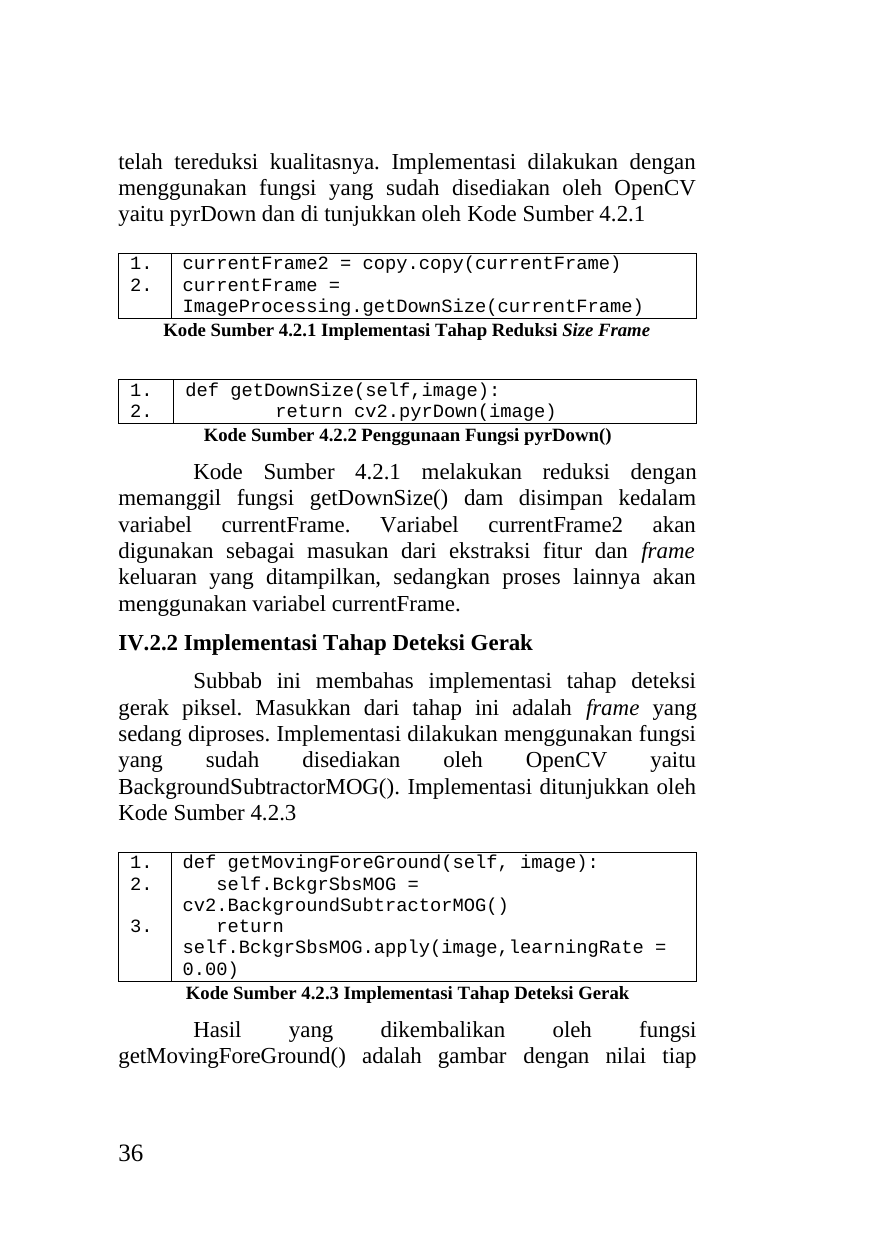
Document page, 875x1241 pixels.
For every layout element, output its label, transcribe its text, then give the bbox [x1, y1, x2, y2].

table_header def getDownSize(self,image): return cv2.pyrDown(image) [174, 380, 696, 423]
text Kode Sumber 4.2.2 Penggunaan Fungsi pyrDown() [118, 424, 697, 446]
table_header 1. 2. [119, 380, 173, 423]
table_header 1. 2. 3. [119, 853, 171, 981]
text Kode Sumber 4.2.1 Implementasi Tahap Reduksi Size Frame [118, 319, 697, 341]
subtitle Implementasi Tahap Deteksi Gerak [118, 629, 697, 655]
text Kode Sumber 4.2.3 Implementasi Tahap Deteksi Gerak [118, 982, 697, 1003]
table_header def getMovingForeGround(self, image): self.BckgrSbsMOG = cv2.BackgroundSubtractorMOG() return self.BckgrSbsMOG.apply(image,learningRate = 0.00) [172, 853, 696, 981]
text Subbab ini membahas implementasi tahap deteksi gerak piksel. Masukkan dari tahap ini adalah frame yang sedang diproses. Implementasi dilakukan menggunakan fungsi yang sudah disediakan oleh OpenCV yaitu BackgroundSubtractorMOG(). Implementasi ditunjukkan oleh Kode Sumber 4.2.3 [118, 667, 697, 826]
table_header currentFrame2 = copy.copy(currentFrame) currentFrame = ImageProcessing.getDownSize(currentFrame) [172, 254, 696, 318]
text Kode Sumber 4.2.1 melakukan reduksi dengan memanggil fungsi getDownSize() dam disimpan kedalam variabel currentFrame. Variabel currentFrame2 akan digunakan sebagai masukan dari ekstraksi fitur dan frame keluaran yang ditampilkan, sedangkan proses lainnya akan menggunakan variabel currentFrame. [118, 458, 697, 616]
table_header 1. 2. [119, 254, 171, 318]
